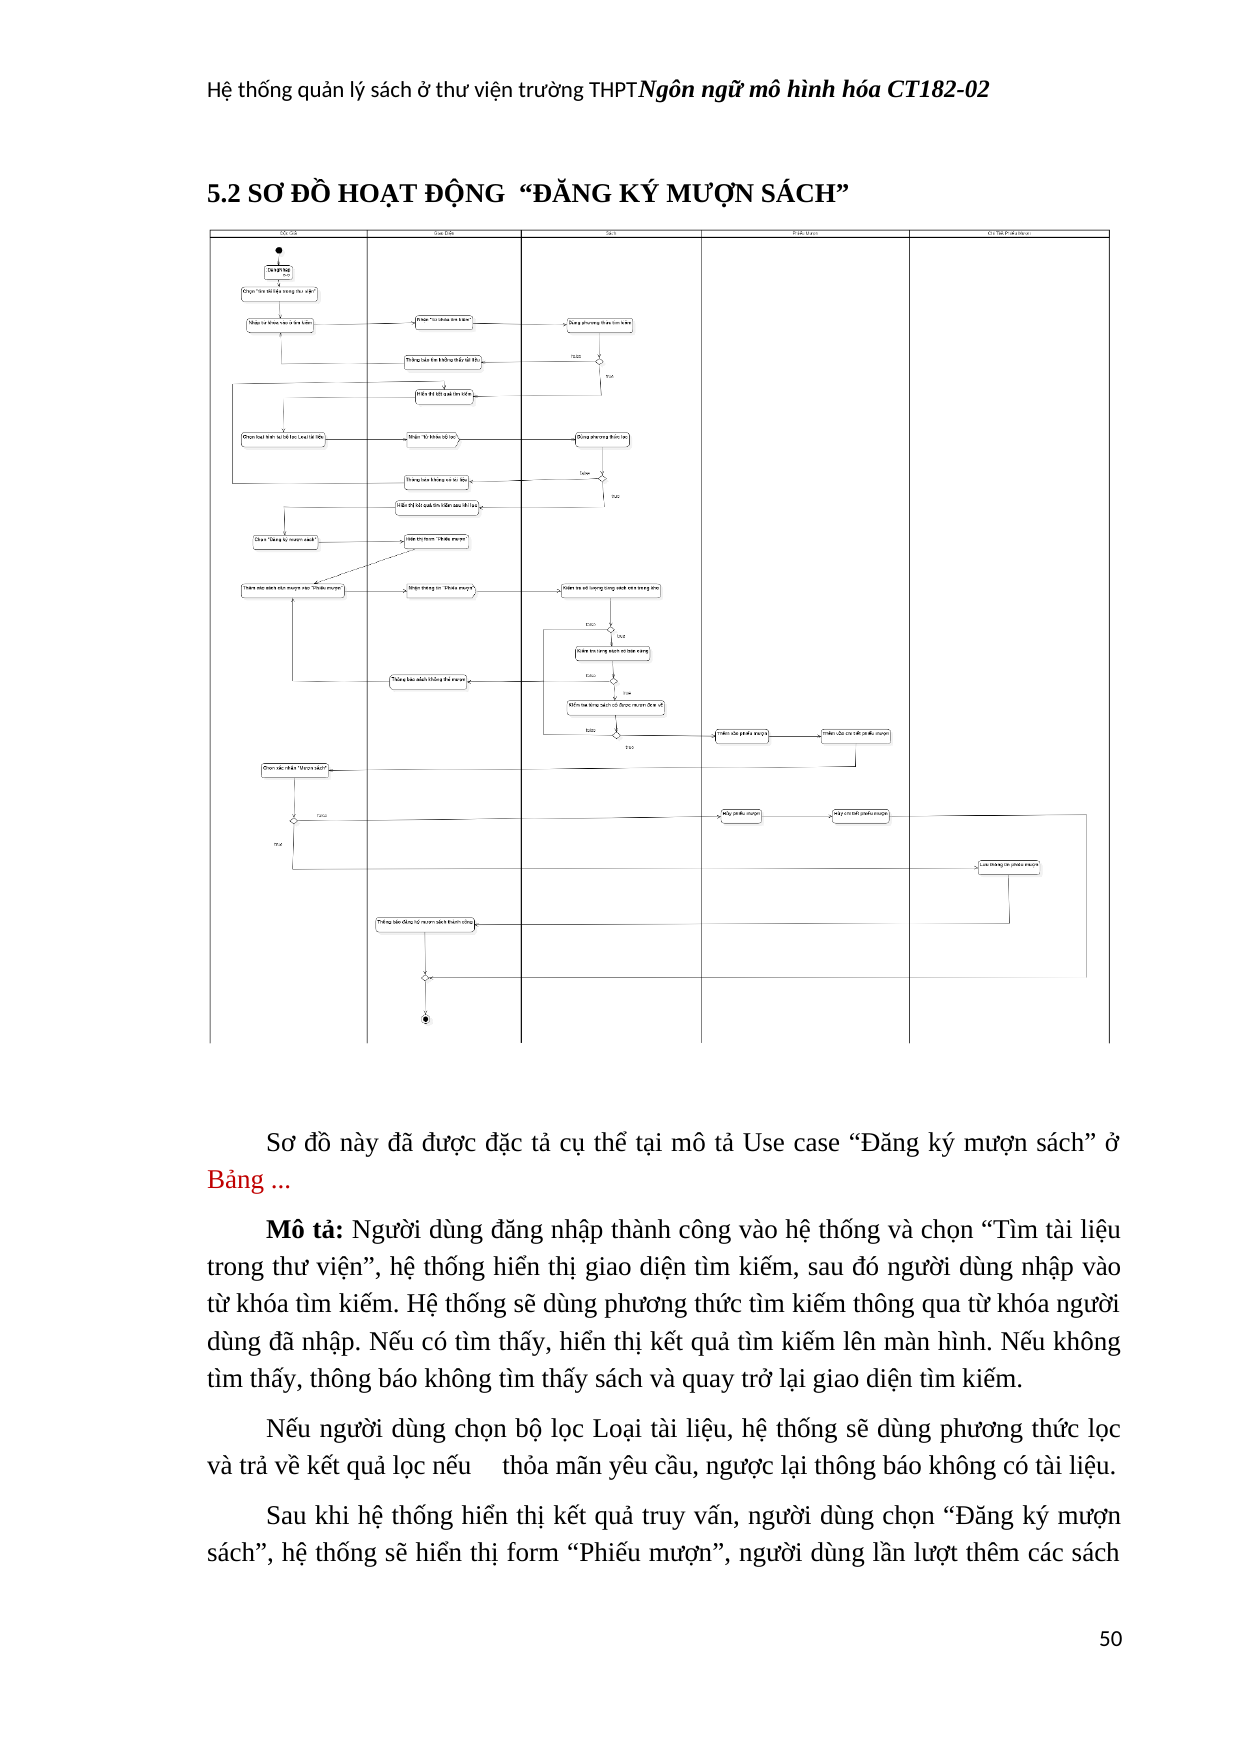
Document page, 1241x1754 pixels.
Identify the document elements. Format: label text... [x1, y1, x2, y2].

picture [206, 227, 1123, 1057]
text Sơ đồ này đã được đặc tả cụ thể tại mô tả Use case “Đăng ký mượn sách” ở Bảng ... [207, 1126, 1122, 1194]
text Mô tả: Người dùng đăng nhập thành công vào hệ thống và chọn “Tìm tài liệu trong thư viện”, hệ thống hiển thị giao diện tìm kiếm, sau đó người dùng nhập vào từ khóa tìm kiếm. Hệ thống sẽ dùng phương thức tìm kiếm thông qua từ khóa người dùng đã nhập. Nếu có tìm thấy, hiển thị kết quả tìm kiếm lên màn hình. Nếu không tìm thấy, thông báo không tìm thấy sách và quay trở lại giao diện tìm kiếm. [207, 1213, 1122, 1393]
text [207, 1499, 1122, 1567]
subtitle 5.2 SƠ ĐỒ HOẠT ĐỘNG “ĐĂNG KÝ MƯỢN SÁCH” [207, 177, 1122, 208]
text Nếu người dùng chọn bộ lọc Loại tài liệu, hệ thống sẽ dùng phương thức lọc và trả về kết quả lọc nếu thỏa mãn yêu cầu, ngược lại thông báo không có tài liệu. [207, 1412, 1122, 1480]
